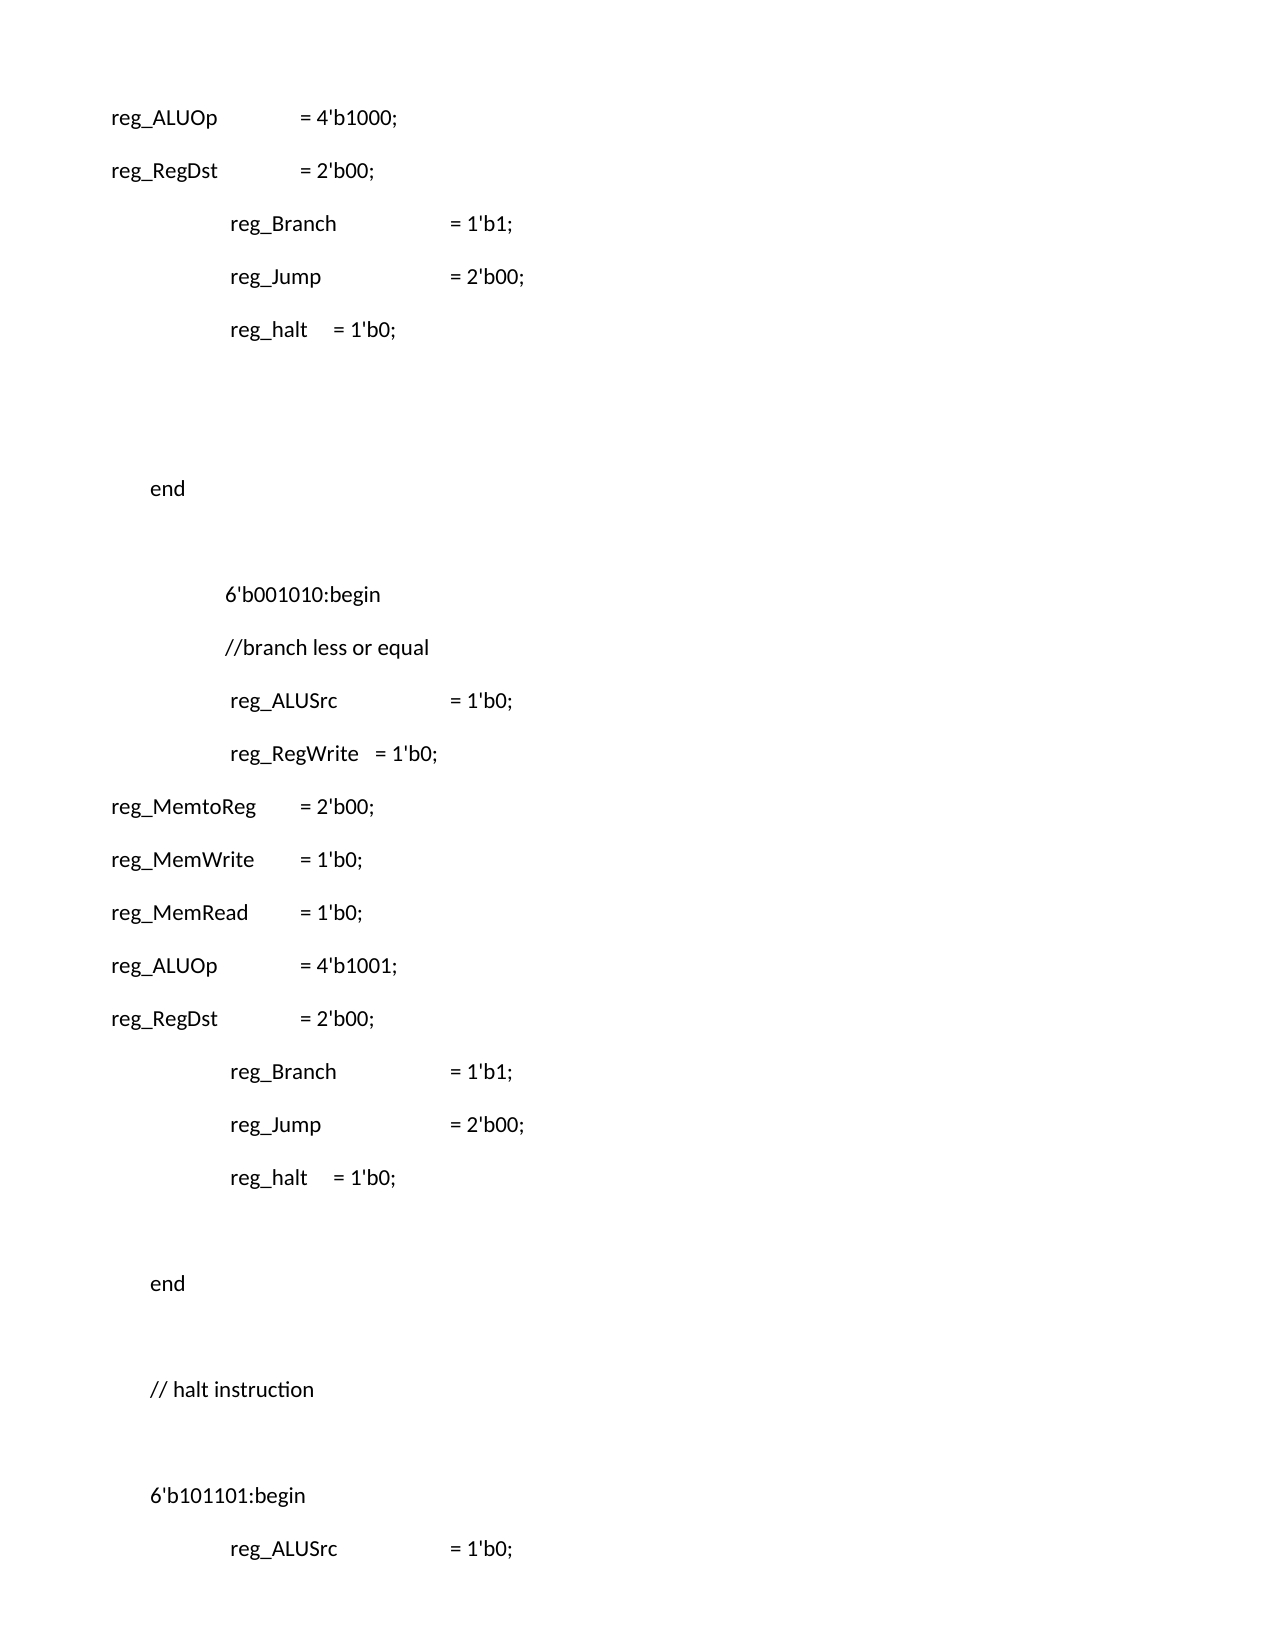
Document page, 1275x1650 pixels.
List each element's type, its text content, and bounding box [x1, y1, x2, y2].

text reg_MemtoReg = 2'b00; [75, 792, 1200, 820]
text reg_ALUOp = 4'b1001; [75, 951, 1200, 979]
text reg_ALUOp = 4'b1000; [75, 103, 1200, 131]
text 6'b101101:begin [75, 1482, 1200, 1509]
text reg_RegDst = 2'b00; [75, 1004, 1200, 1032]
text reg_RegDst = 2'b00; [75, 156, 1200, 184]
text reg_halt = 1'b0; [75, 1163, 1200, 1191]
text reg_RegWrite = 1'b0; [75, 739, 1200, 767]
text end [75, 474, 1200, 502]
text reg_Branch = 1'b1; [75, 1057, 1200, 1085]
text reg_ALUSrc = 1'b0; [75, 686, 1200, 714]
text 6'b001010:begin [75, 580, 1200, 608]
text reg_Branch = 1'b1; [75, 209, 1200, 237]
text reg_MemWrite = 1'b0; [75, 845, 1200, 873]
text reg_MemRead = 1'b0; [75, 898, 1200, 926]
text reg_Jump = 2'b00; [75, 1110, 1200, 1138]
text reg_halt = 1'b0; [75, 315, 1200, 343]
text //branch less or equal [75, 633, 1200, 661]
text reg_Jump = 2'b00; [75, 262, 1200, 290]
text // halt instruction [75, 1376, 1200, 1403]
text reg_ALUSrc = 1'b0; [75, 1534, 1200, 1563]
text end [75, 1269, 1200, 1297]
